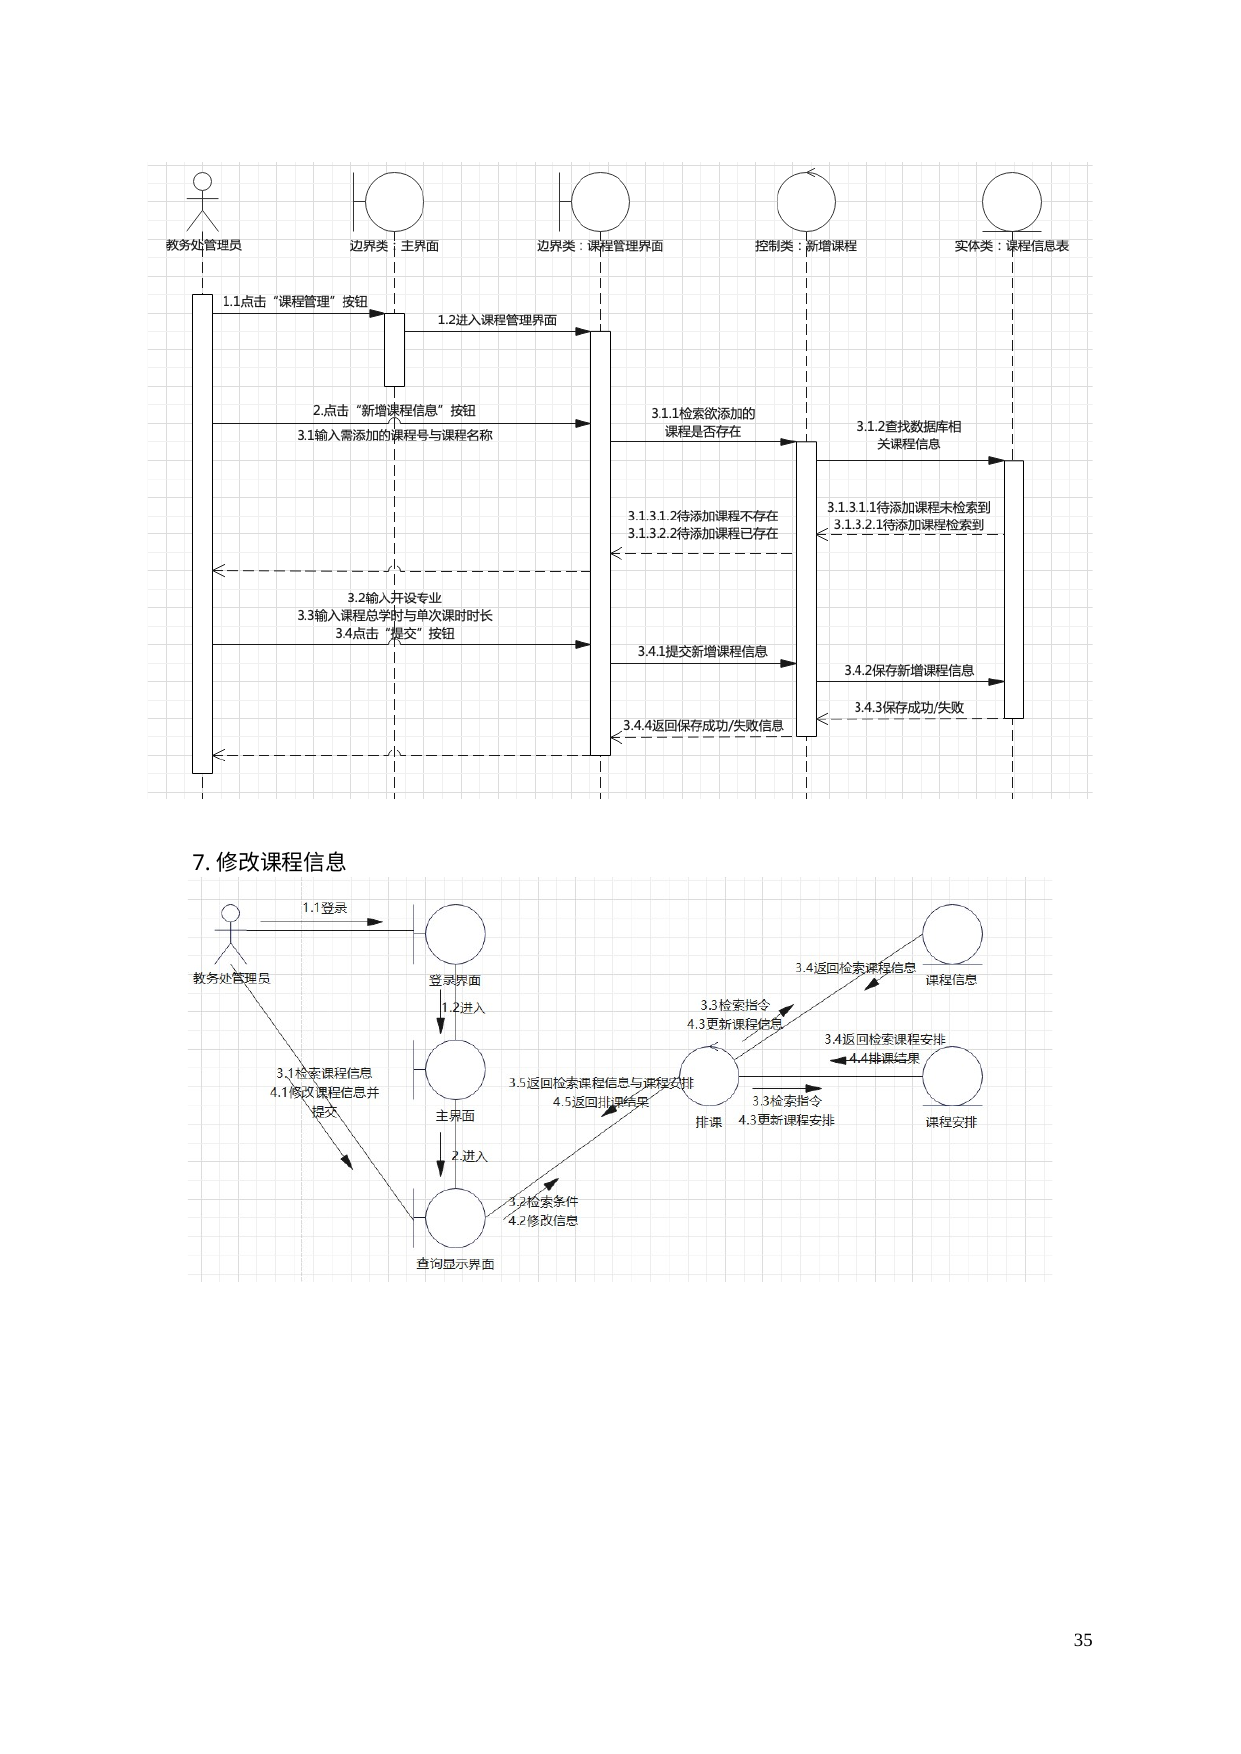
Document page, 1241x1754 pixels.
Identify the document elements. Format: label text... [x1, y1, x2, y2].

picture [187, 877, 1053, 1282]
text 7. 修改课程信息 [148, 844, 1092, 877]
picture [147, 162, 1093, 799]
